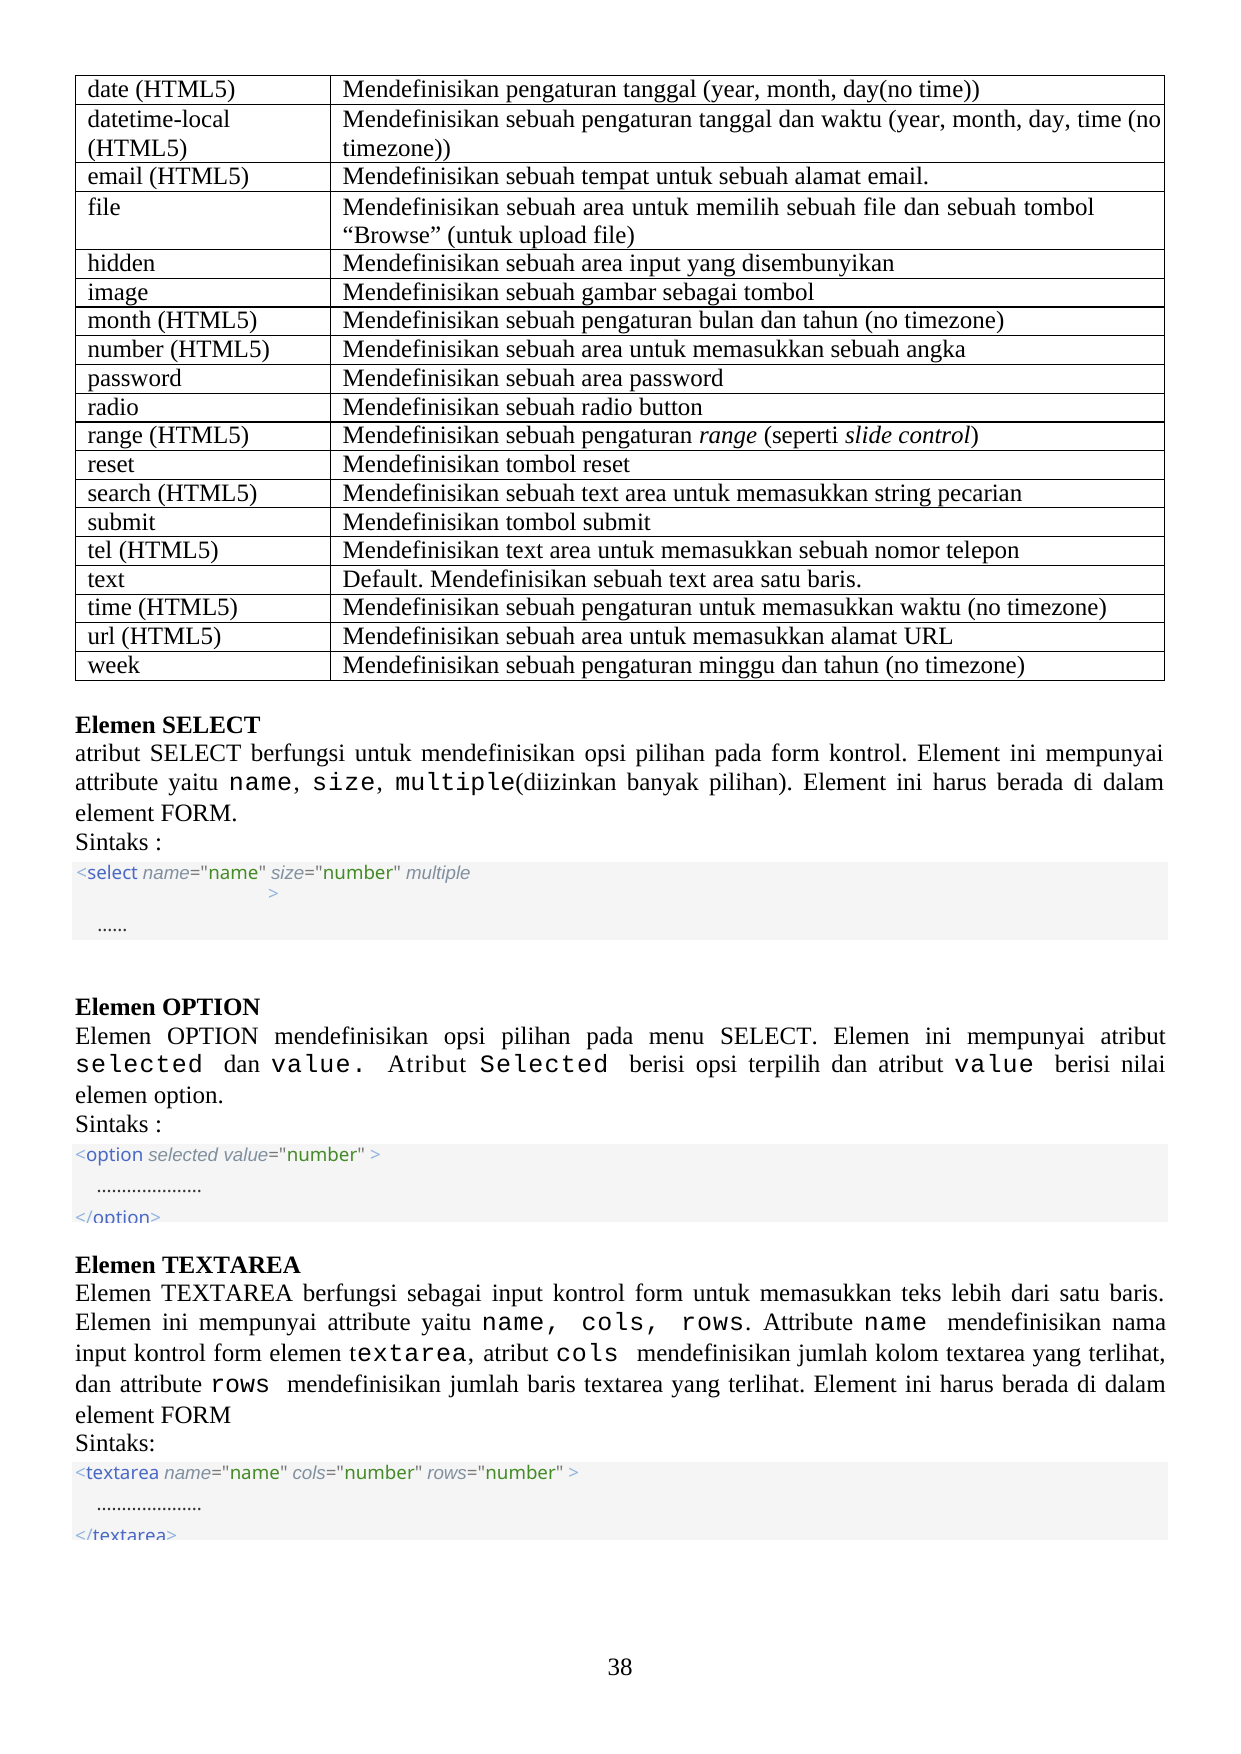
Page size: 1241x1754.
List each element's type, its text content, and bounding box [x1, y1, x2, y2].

table_cell number (HTML5) [76, 336, 330, 364]
table_cell Mendefinisikan sebuah pengaturan range (seperti slide control) [331, 423, 1164, 450]
text Sintaks : [75, 1109, 1211, 1138]
table_cell radio [76, 394, 330, 421]
text Sintaks : [75, 827, 1211, 856]
table_cell Mendefinisikan tombol reset [331, 451, 1164, 479]
table_cell email (HTML5) [76, 163, 330, 191]
table_cell Mendefinisikan sebuah area input yang disembunyikan [331, 250, 1164, 278]
table_cell Mendefinisikan sebuah area untuk memasukkan sebuah angka [331, 336, 1164, 364]
table_cell range (HTML5) [76, 423, 330, 450]
table_cell password [76, 365, 330, 392]
table_cell week [76, 652, 330, 679]
subtitle Elemen SELECT [75, 710, 1211, 738]
table_cell search (HTML5) [76, 480, 330, 507]
table_header date (HTML5) [76, 76, 330, 103]
table_cell Mendefinisikan sebuah area untuk memilih sebuah file dan sebuah tombol “Browse” (untuk upload file) [331, 192, 1164, 249]
table_cell Mendefinisikan sebuah area untuk memasukkan alamat URL [331, 623, 1164, 651]
table_cell text [76, 566, 330, 594]
text Elemen TEXTAREA berfungsi sebagai input kontrol form untuk memasukkan teks lebih dari satu baris. Elemen ini mempunyai attribute yaitu name, cols, rows. Attribute name mendefinisikan nama input kontrol form elemen textarea, atribut cols mendefinisikan jumlah kolom textarea yang terlihat, dan attribute rows mendefinisikan jumlah baris textarea yang terlihat. Element ini harus berada di dalam element FORM [75, 1278, 1166, 1428]
table_cell Mendefinisikan tombol submit [331, 508, 1164, 536]
table_cell url (HTML5) [76, 623, 330, 651]
table_cell Mendefinisikan sebuah pengaturan minggu dan tahun (no timezone) [331, 652, 1164, 679]
table_header Mendefinisikan pengaturan tanggal (year, month, day(no time)) [331, 76, 1164, 103]
table_cell Mendefinisikan sebuah area password [331, 365, 1164, 392]
table_cell time (HTML5) [76, 595, 330, 622]
table_cell month (HTML5) [76, 308, 330, 335]
table_cell Mendefinisikan sebuah radio button [331, 394, 1164, 421]
table_cell Mendefinisikan sebuah tempat untuk sebuah alamat email. [331, 163, 1164, 191]
table_cell Mendefinisikan sebuah pengaturan bulan dan tahun (no timezone) [331, 308, 1164, 335]
table_cell reset [76, 451, 330, 479]
table_cell Mendefinisikan sebuah gambar sebagai tombol [331, 279, 1164, 306]
table_cell submit [76, 508, 330, 536]
text Sintaks: [75, 1428, 1211, 1457]
subtitle Elemen OPTION [75, 992, 1211, 1021]
table_cell Mendefinisikan sebuah pengaturan tanggal dan waktu (year, month, day, time (no timezone)) [331, 105, 1164, 162]
table_cell Mendefinisikan sebuah pengaturan untuk memasukkan waktu (no timezone) [331, 595, 1164, 622]
table_cell Mendefinisikan text area untuk memasukkan sebuah nomor telepon [331, 537, 1164, 565]
subtitle Elemen TEXTAREA [75, 1250, 1211, 1278]
table_cell image [76, 279, 330, 306]
table_cell Mendefinisikan sebuah text area untuk memasukkan string pecarian [331, 480, 1164, 507]
text Elemen OPTION mendefinisikan opsi pilihan pada menu SELECT. Elemen ini mempunyai atribut selected dan value. Atribut Selected berisi opsi terpilih dan atribut value berisi nilai elemen option. [75, 1021, 1166, 1109]
table_cell file [76, 192, 330, 249]
table_cell hidden [76, 250, 330, 278]
text atribut SELECT berfungsi untuk mendefinisikan opsi pilihan pada form kontrol. Element ini mempunyai attribute yaitu name, size, multiple(diizinkan banyak pilihan). Element ini harus berada di dalam element FORM. [75, 738, 1165, 827]
table_cell datetime-local (HTML5) [76, 105, 330, 162]
table_cell Default. Mendefinisikan sebuah text area satu baris. [331, 566, 1164, 594]
table_cell tel (HTML5) [76, 537, 330, 565]
